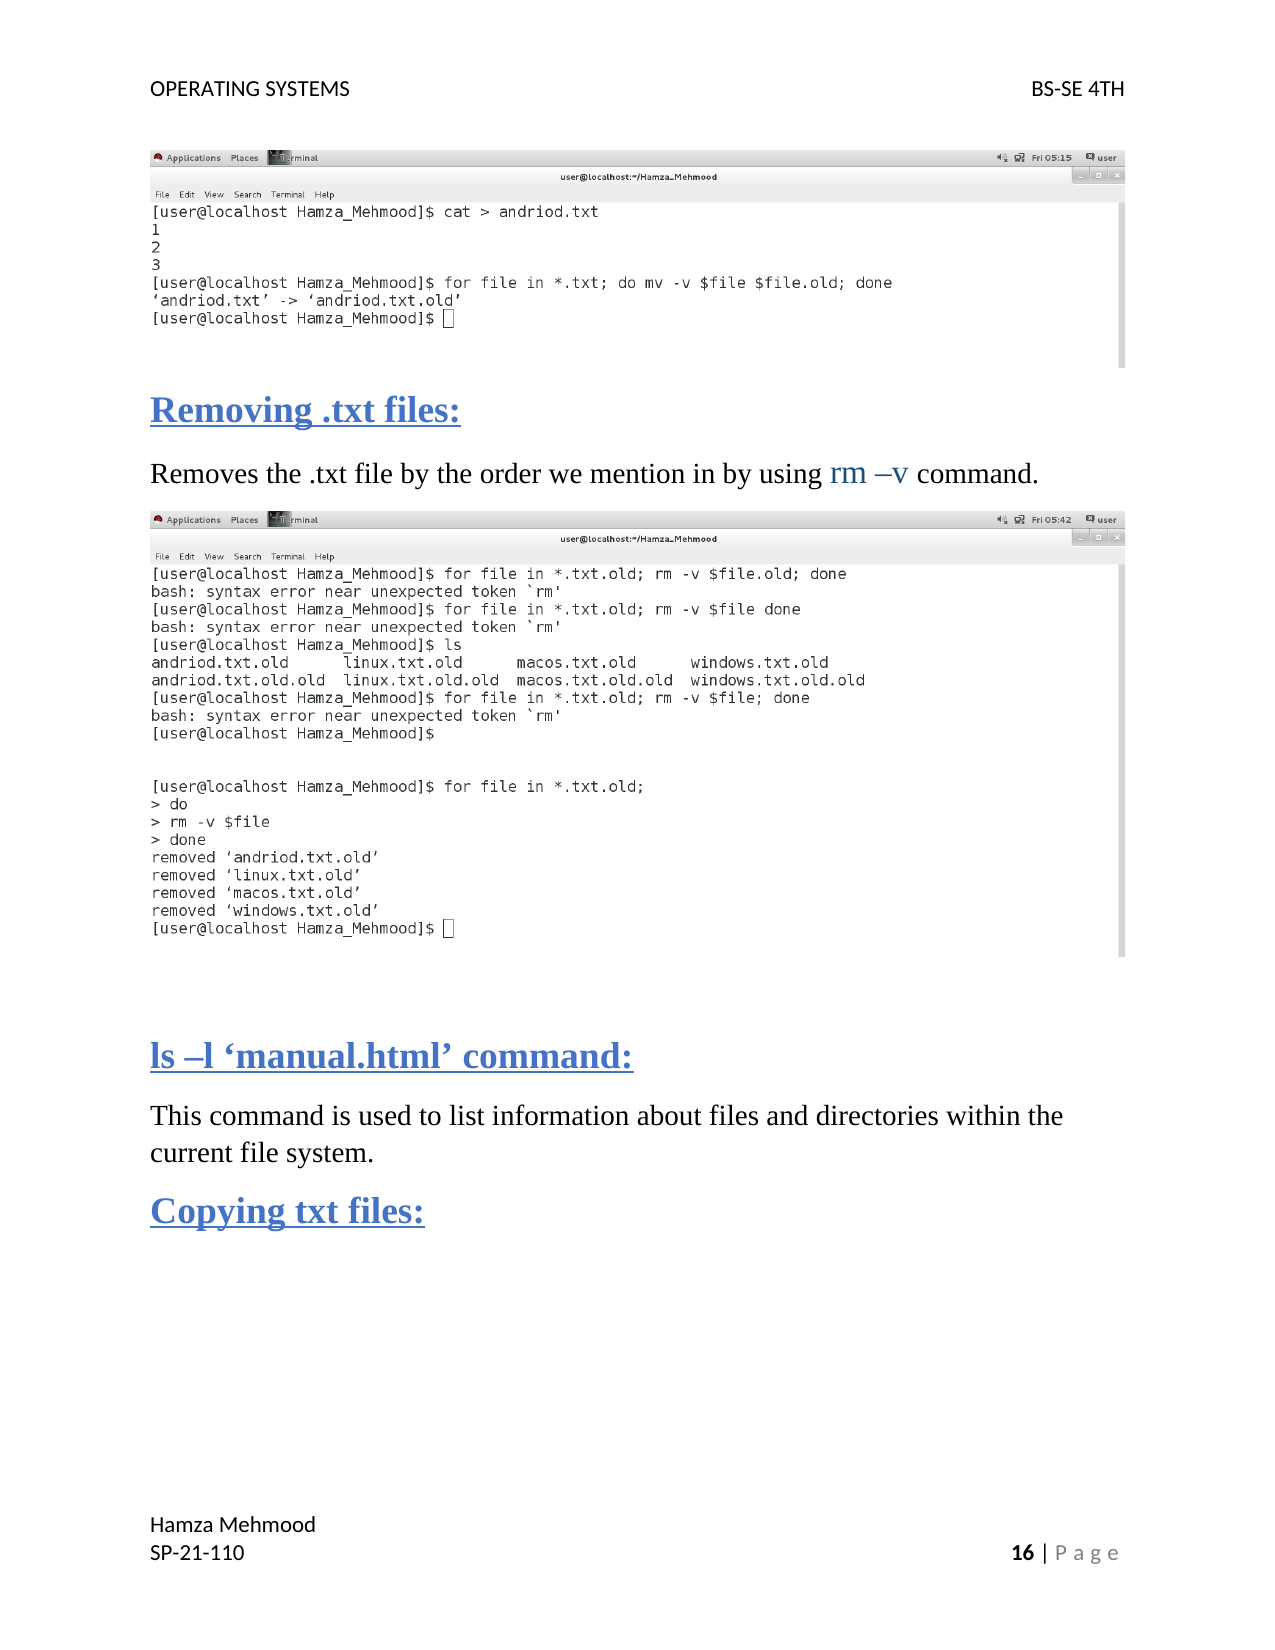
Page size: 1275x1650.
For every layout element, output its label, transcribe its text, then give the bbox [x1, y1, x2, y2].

text ls –l ‘manual.html’ command: [150, 1034, 1125, 1077]
text Removing .txt files: [150, 387, 1125, 431]
picture [150, 150, 1125, 368]
text Copying txt files: [150, 1189, 1125, 1232]
picture [150, 511, 1125, 957]
text This command is used to list information about files and directories within the current file system. [150, 1098, 1125, 1168]
text Removes the .txt file by the order we mention in by using rm –v command. [150, 452, 1125, 491]
